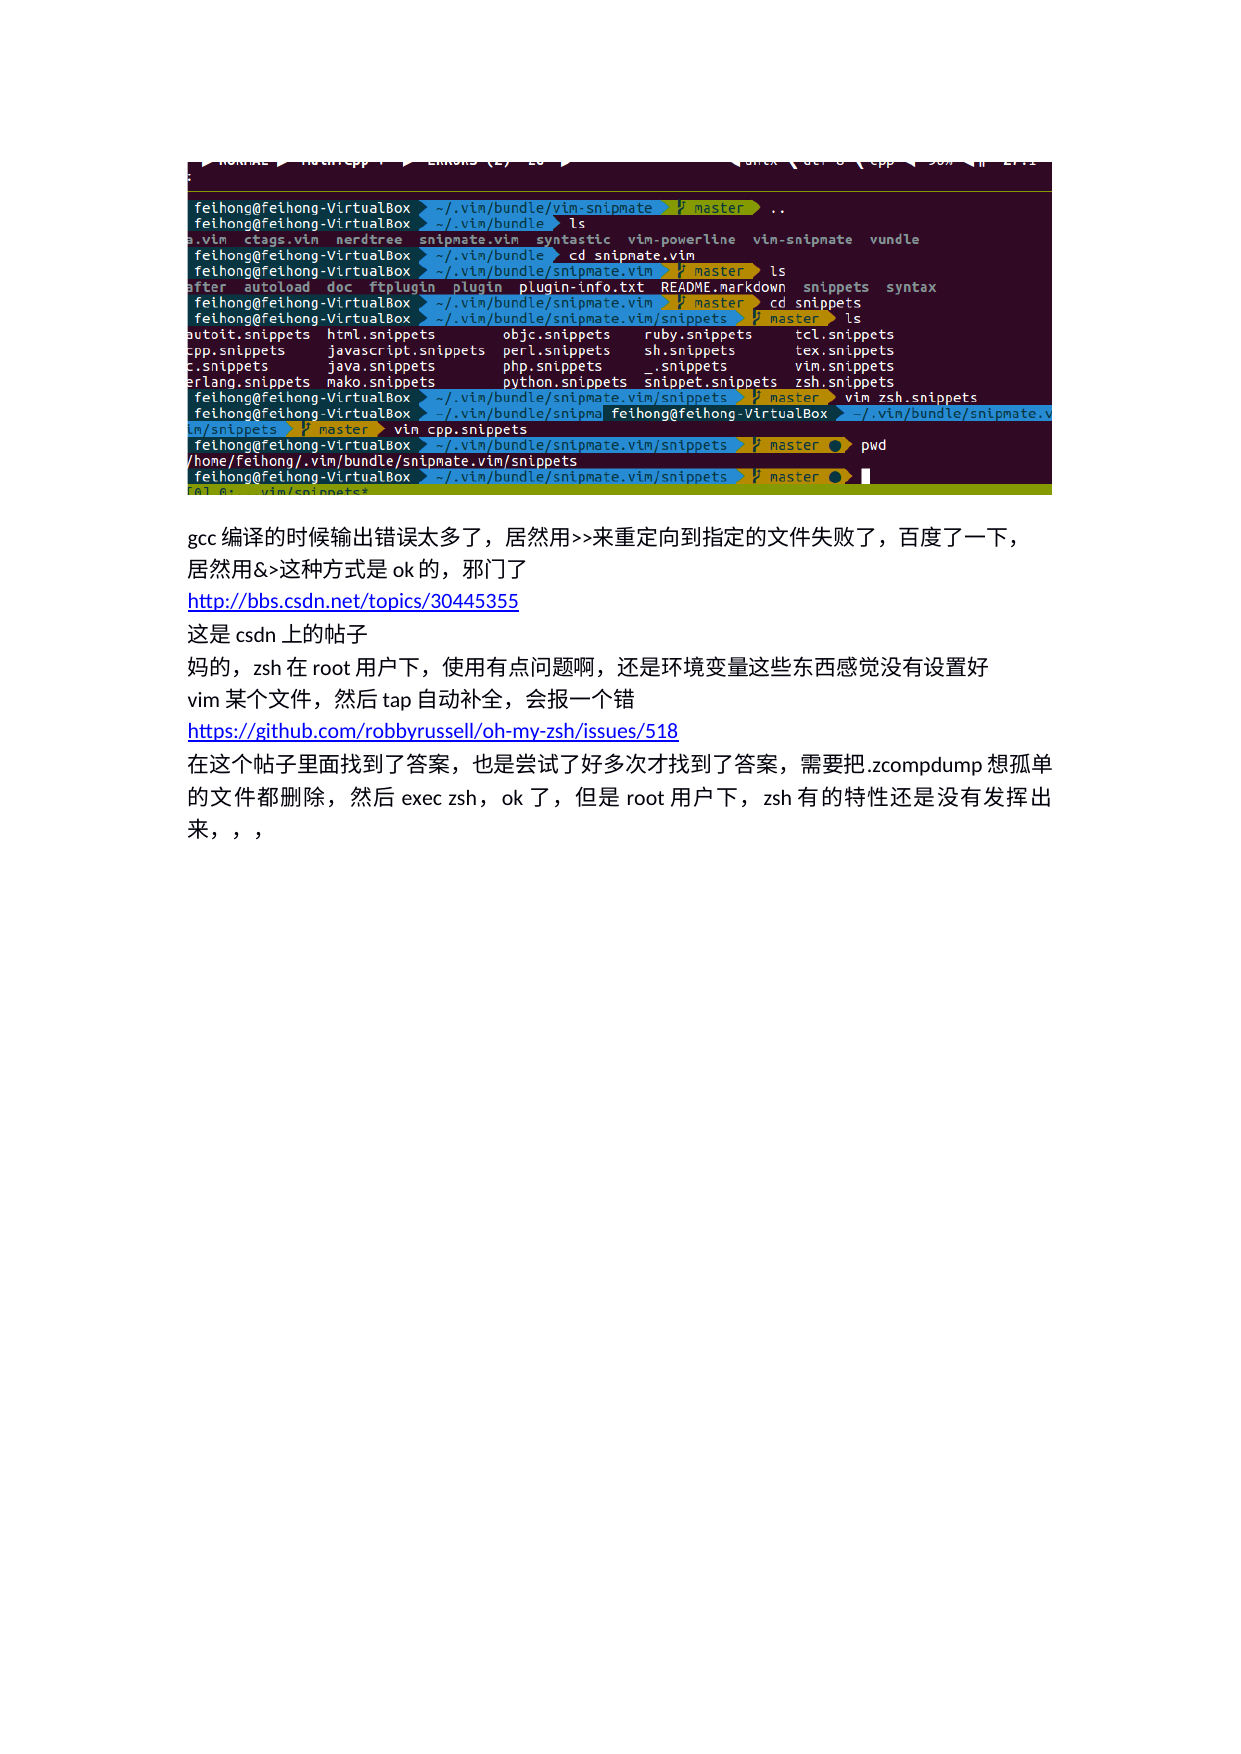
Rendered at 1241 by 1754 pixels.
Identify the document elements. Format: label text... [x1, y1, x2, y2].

text vim 某个文件，然后tap自动补全，会报一个错 [187, 682, 1053, 714]
text 居然用&>这种方式是ok的，邪门了 [187, 552, 1053, 584]
text 这是csdn上的帖子 [187, 617, 1053, 649]
text http://bbs.csdn.net/topics/30445355 [187, 584, 1053, 617]
text gcc编译的时候输出错误太多了，居然用>>来重定向到指定的文件失败了，百度了一下， [187, 519, 1053, 552]
text 在这个帖子里面找到了答案，也是尝试了好多次才找到了答案，需要把.zcompdump想孤单的文件都删除，然后exec zsh，ok了，但是root用户下，zsh有的特性还是没有发挥出来，，， [187, 747, 1053, 844]
text https://github.com/robbyrussell/oh-my-zsh/issues/518 [187, 714, 1053, 747]
picture [187, 162, 1052, 495]
text 妈的，zsh在root用户下，使用有点问题啊，还是环境变量这些东西感觉没有设置好 [187, 649, 1053, 682]
